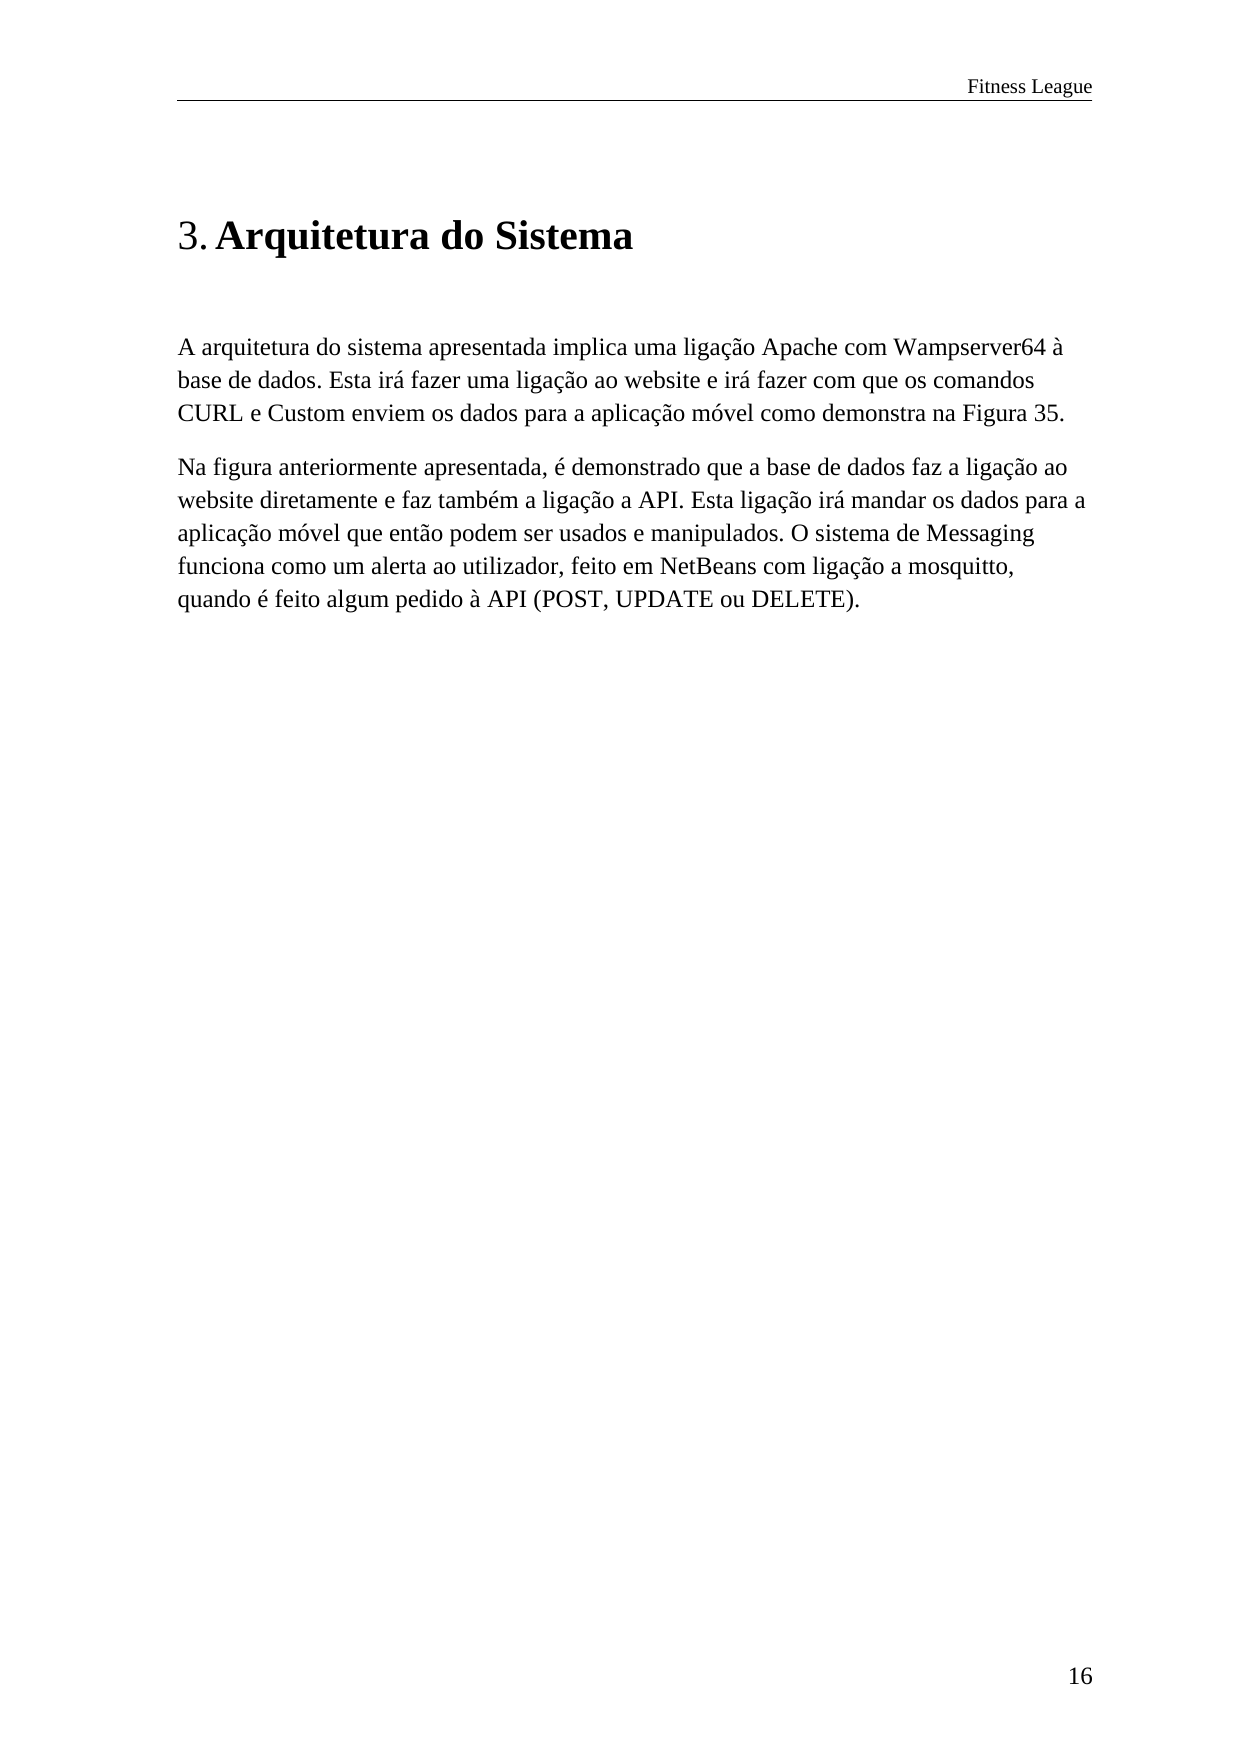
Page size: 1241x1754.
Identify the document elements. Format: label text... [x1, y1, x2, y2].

text A arquitetura do sistema apresentada implica uma ligação Apache com Wampserver64 à base de dados. Esta irá fazer uma ligação ao website e irá fazer com que os comandos CURL e Custom enviem os dados para a aplicação móvel como demonstra na Figura 35. [177, 332, 1092, 427]
text Na figura anteriormente apresentada, é demonstrado que a base de dados faz a ligação ao website diretamente e faz também a ligação a API. Esta ligação irá mandar os dados para a aplicação móvel que então podem ser usados e manipulados. O sistema de Messaging funciona como um alerta ao utilizador, feito em NetBeans com ligação a mosquitto, quando é feito algum pedido à API (POST, UPDATE ou DELETE). [177, 452, 1092, 613]
subtitle Arquitetura do Sistema [177, 210, 1092, 258]
